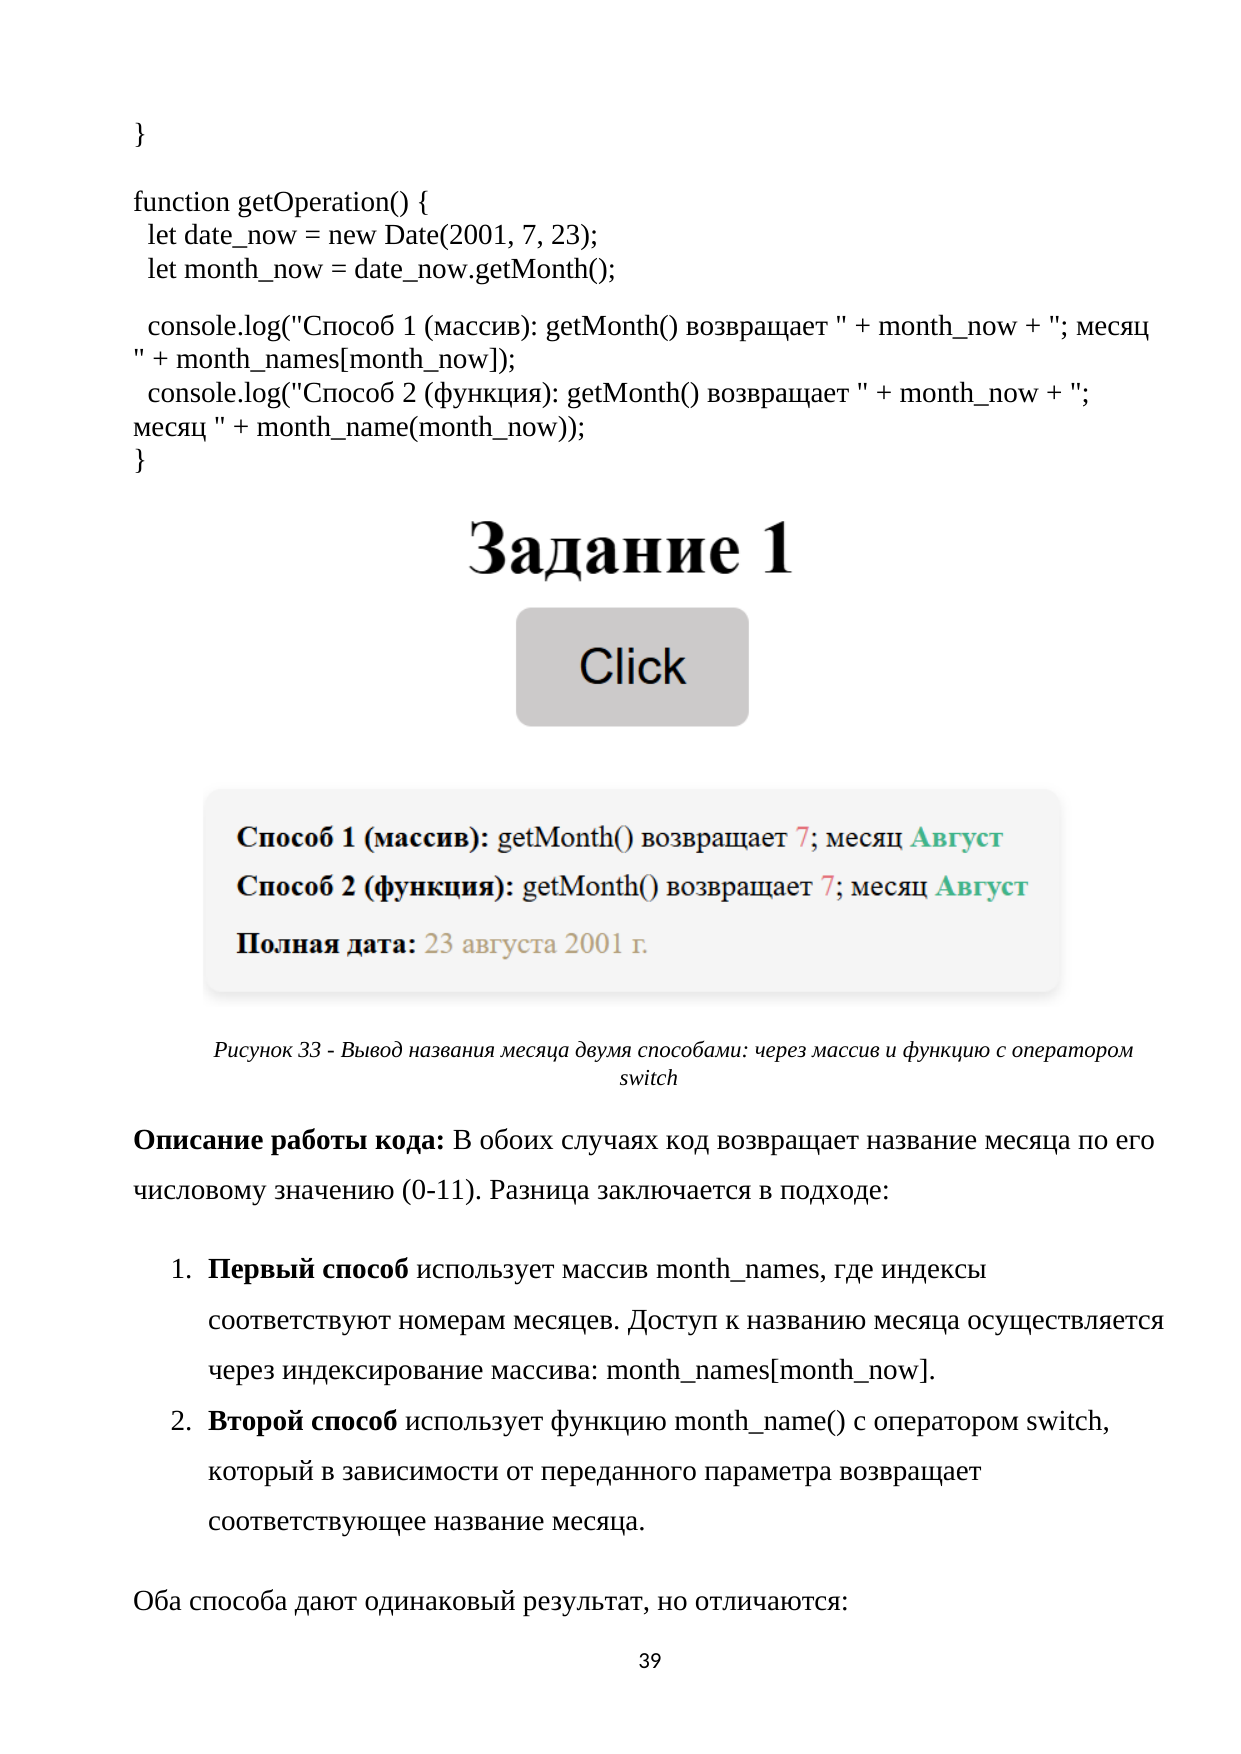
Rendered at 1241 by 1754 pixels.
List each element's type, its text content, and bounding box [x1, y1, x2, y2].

text } [133, 117, 1166, 150]
text function getOperation() { [133, 184, 1166, 217]
text console.log("Способ 1 (массив): getMonth() возвращает " + month_now + "; месяц " + month_names[month_now]); [133, 308, 1166, 375]
picture [202, 475, 1097, 1007]
text Рисунок 33 - Вывод названия месяца двумя способами: через массив и функцию с оператором switch [133, 1007, 1166, 1091]
text Описание работы кода: В обоих случаях код возвращает название месяца по его числовому значению (0-11). Разница заключается в подходе: [133, 1122, 1166, 1206]
text Оба способа дают одинаковый результат, но отличаются: [133, 1583, 1166, 1616]
text let month_now = date_now.getMonth(); [133, 251, 1166, 284]
text let date_now = new Date(2001, 7, 23); [133, 217, 1166, 251]
text } [133, 442, 1166, 476]
list Первый способ использует массив month_names, где индексы соответствуют номерам месяцев. Доступ к названию месяца осуществляется через индексирование массива: month_names[month_now]. [170, 1252, 1166, 1386]
text console.log("Способ 2 (функция): getMonth() возвращает " + month_now + "; месяц " + month_name(month_now)); [133, 375, 1166, 442]
list Второй способ использует функцию month_name() с оператором switch, который в зависимости от переданного параметра возвращает соответствующее название месяца. [170, 1403, 1166, 1537]
